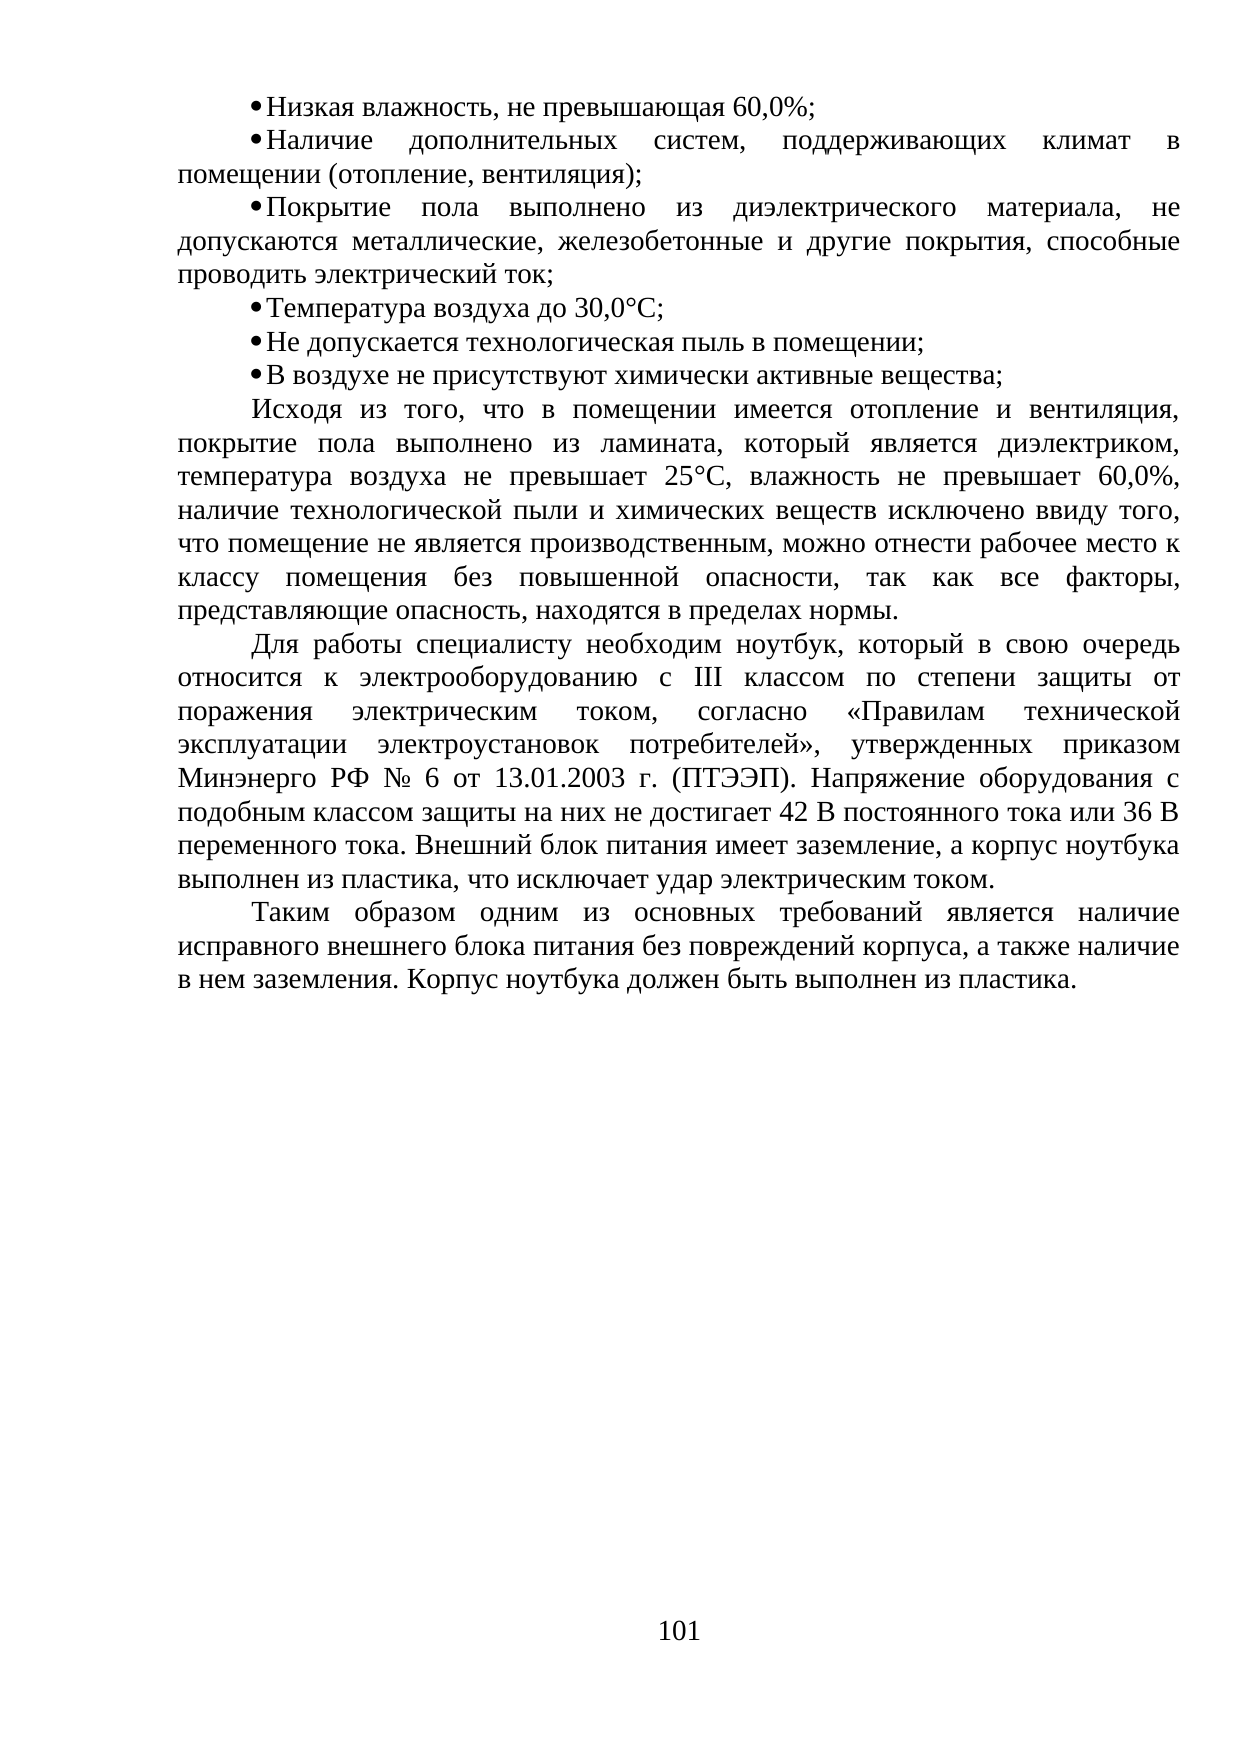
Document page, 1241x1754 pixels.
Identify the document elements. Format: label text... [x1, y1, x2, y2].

text Для работы специалисту необходим ноутбук, который в свою очередь относится к электрооборудованию с III классом по степени защиты от поражения электрическим током, согласно «Правилам технической эксплуатации электроустановок потребителей», утвержденных приказом Минэнерго РФ № 6 от 13.01.2003 г. (ПТЭЭП). Напряжение оборудования с подобным классом защиты на них не достигает 42 В постоянного тока или 36 В переменного тока. Внешний блок питания имеет заземление, а корпус ноутбука выполнен из пластика, что исключает удар электрическим током. [177, 626, 1181, 894]
list Не допускается технологическая пыль в помещении; [177, 324, 1181, 357]
text Таким образом одним из основных требований является наличие исправного внешнего блока питания без повреждений корпуса, а также наличие в нем заземления. Корпус ноутбука должен быть выполнен из пластика. [177, 894, 1181, 995]
list Температура воздуха до 30,0°С; [177, 290, 1181, 324]
text Исходя из того, что в помещении имеется отопление и вентиляция, покрытие пола выполнено из ламината, который является диэлектриком, температура воздуха не превышает 25°С, влажность не превышает 60,0%, наличие технологической пыли и химических веществ исключено ввиду того, что помещение не является производственным, можно отнести рабочее место к классу помещения без повышенной опасности, так как все факторы, представляющие опасность, находятся в пределах нормы. [177, 391, 1181, 626]
list Покрытие пола выполнено из диэлектрического материала, не допускаются металлические, железобетонные и другие покрытия, способные проводить электрический ток; [177, 189, 1181, 290]
list Наличие дополнительных систем, поддерживающих климат в помещении (отопление, вентиляция); [177, 122, 1181, 189]
list Низкая влажность, не превышающая 60,0%; [177, 89, 1181, 122]
list В воздухе не присутствуют химически активные вещества; [177, 357, 1181, 391]
